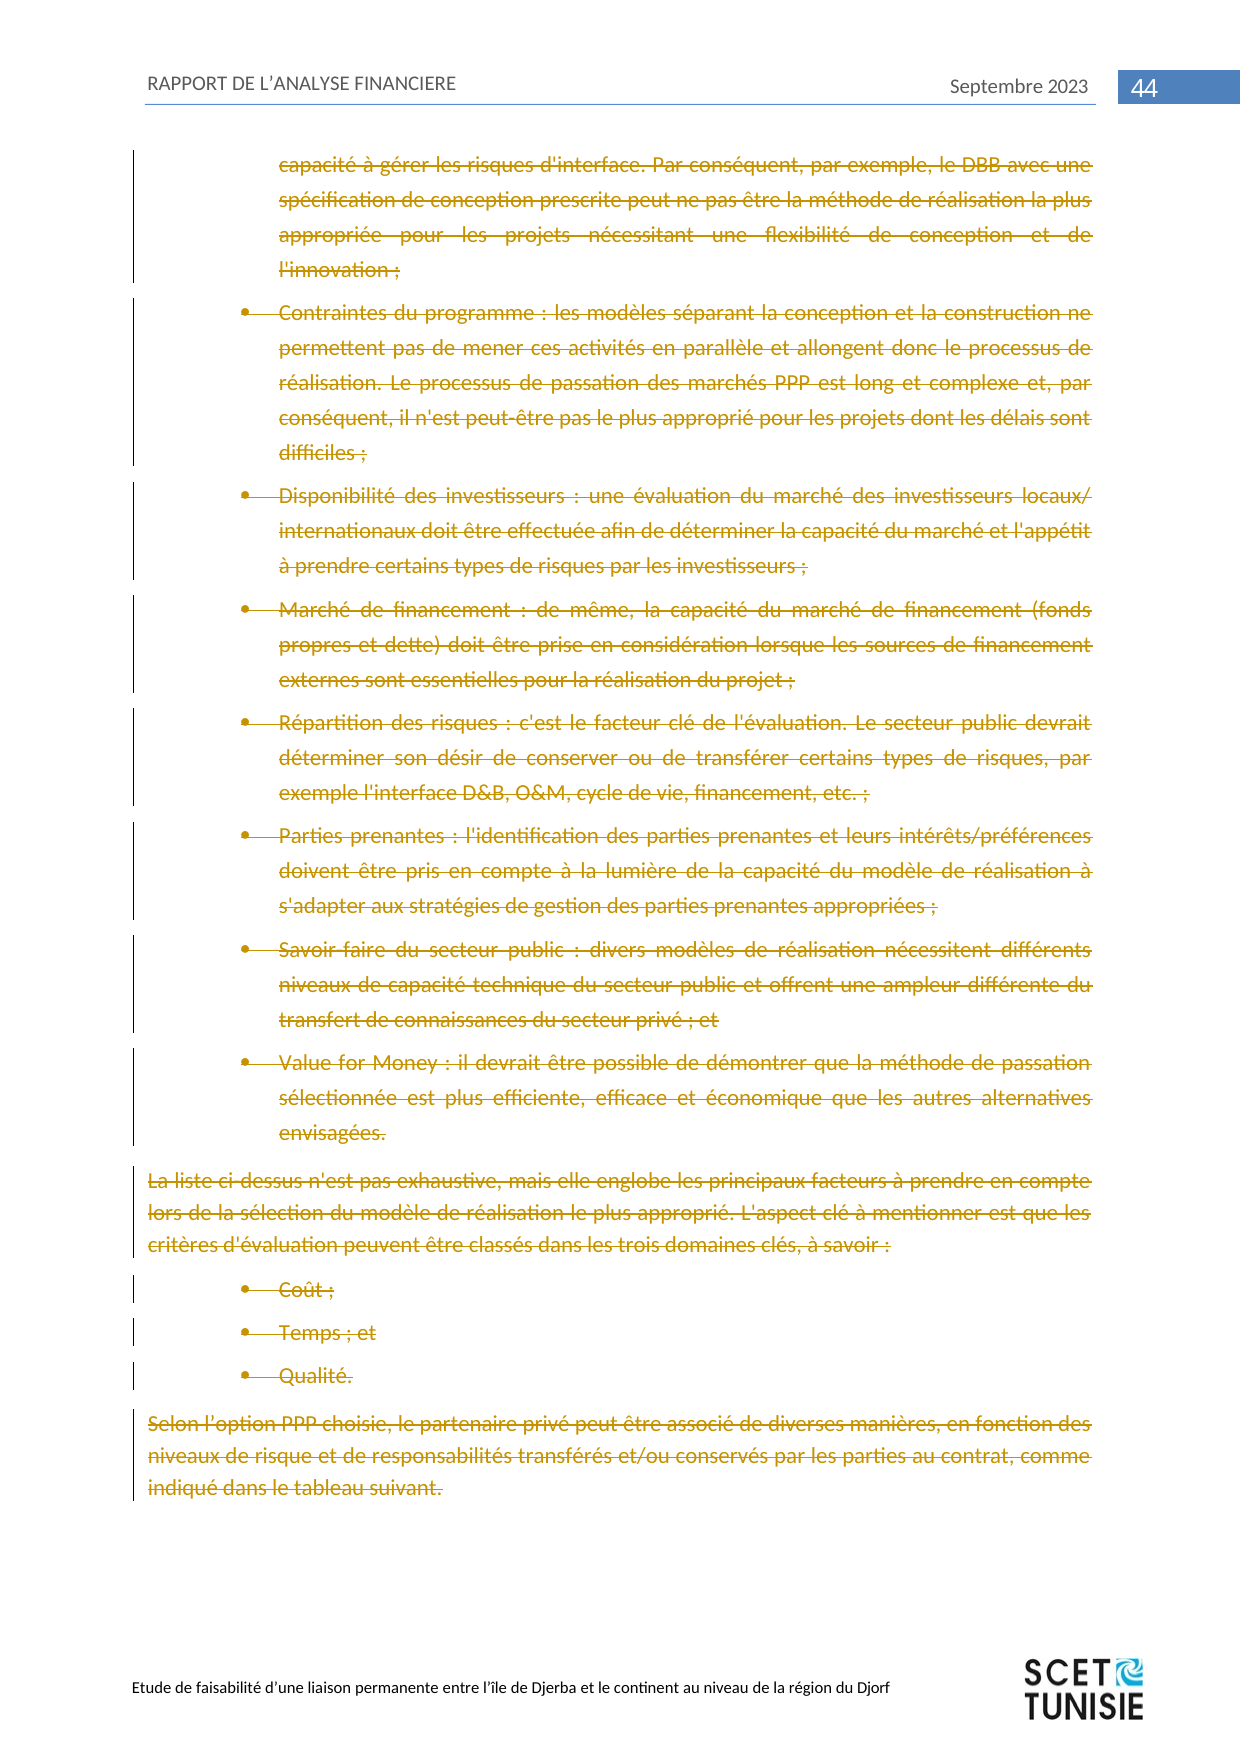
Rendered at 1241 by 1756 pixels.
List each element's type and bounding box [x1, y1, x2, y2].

picture [1024, 1658, 1143, 1720]
